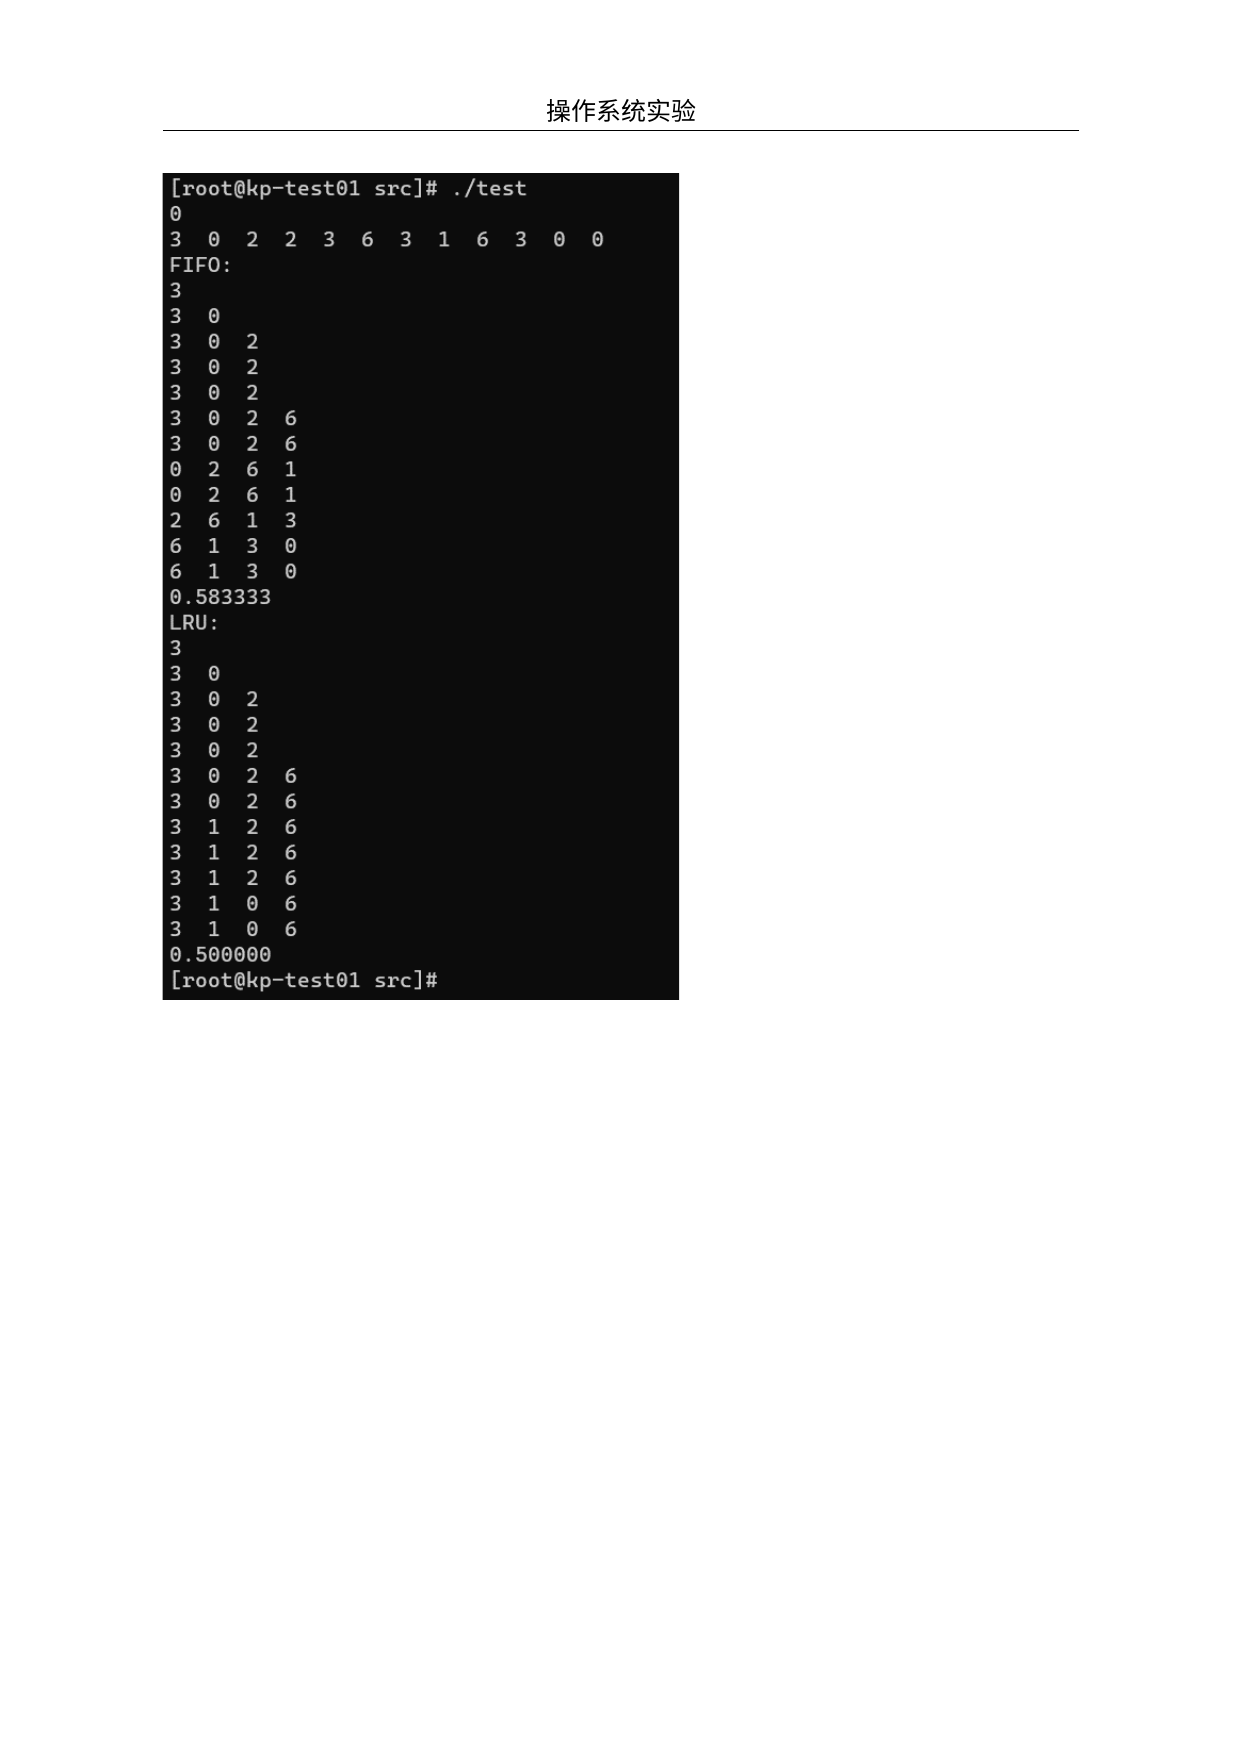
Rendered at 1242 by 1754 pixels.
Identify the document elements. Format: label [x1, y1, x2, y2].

picture [162, 173, 680, 1000]
